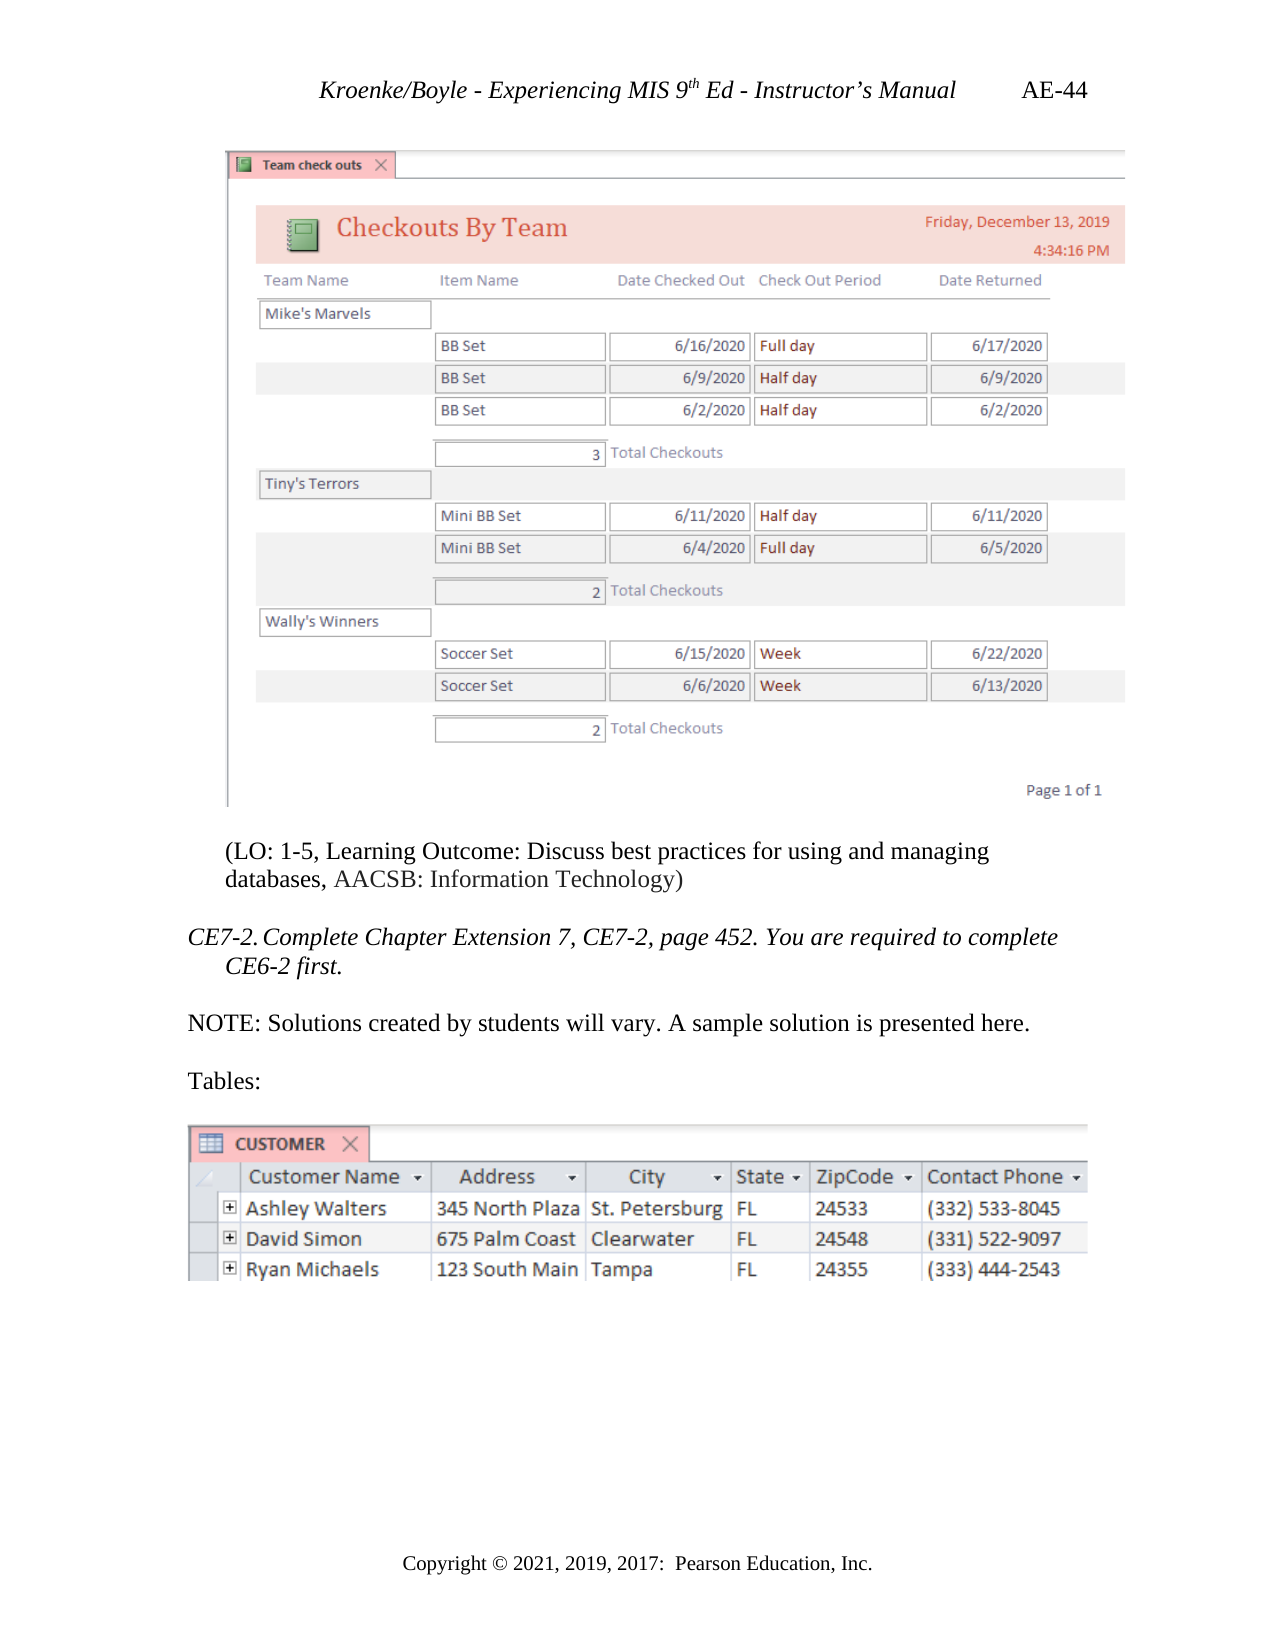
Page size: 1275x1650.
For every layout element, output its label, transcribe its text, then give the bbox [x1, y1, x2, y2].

text Note: Solutions created by students will vary. A sample solution is presented here. [187, 1008, 1087, 1037]
text (LO: 1-5, Learning Outcome: Discuss best practices for using and managing databases, AACSB: Information Technology) [225, 836, 1087, 893]
list Complete Chapter Extension 7, CE7-2, page 452. You are required to complete CE6-2 first. [187, 922, 1087, 979]
picture [225, 150, 1125, 807]
picture [187, 1123, 1088, 1281]
text Tables: [187, 1066, 1087, 1094]
